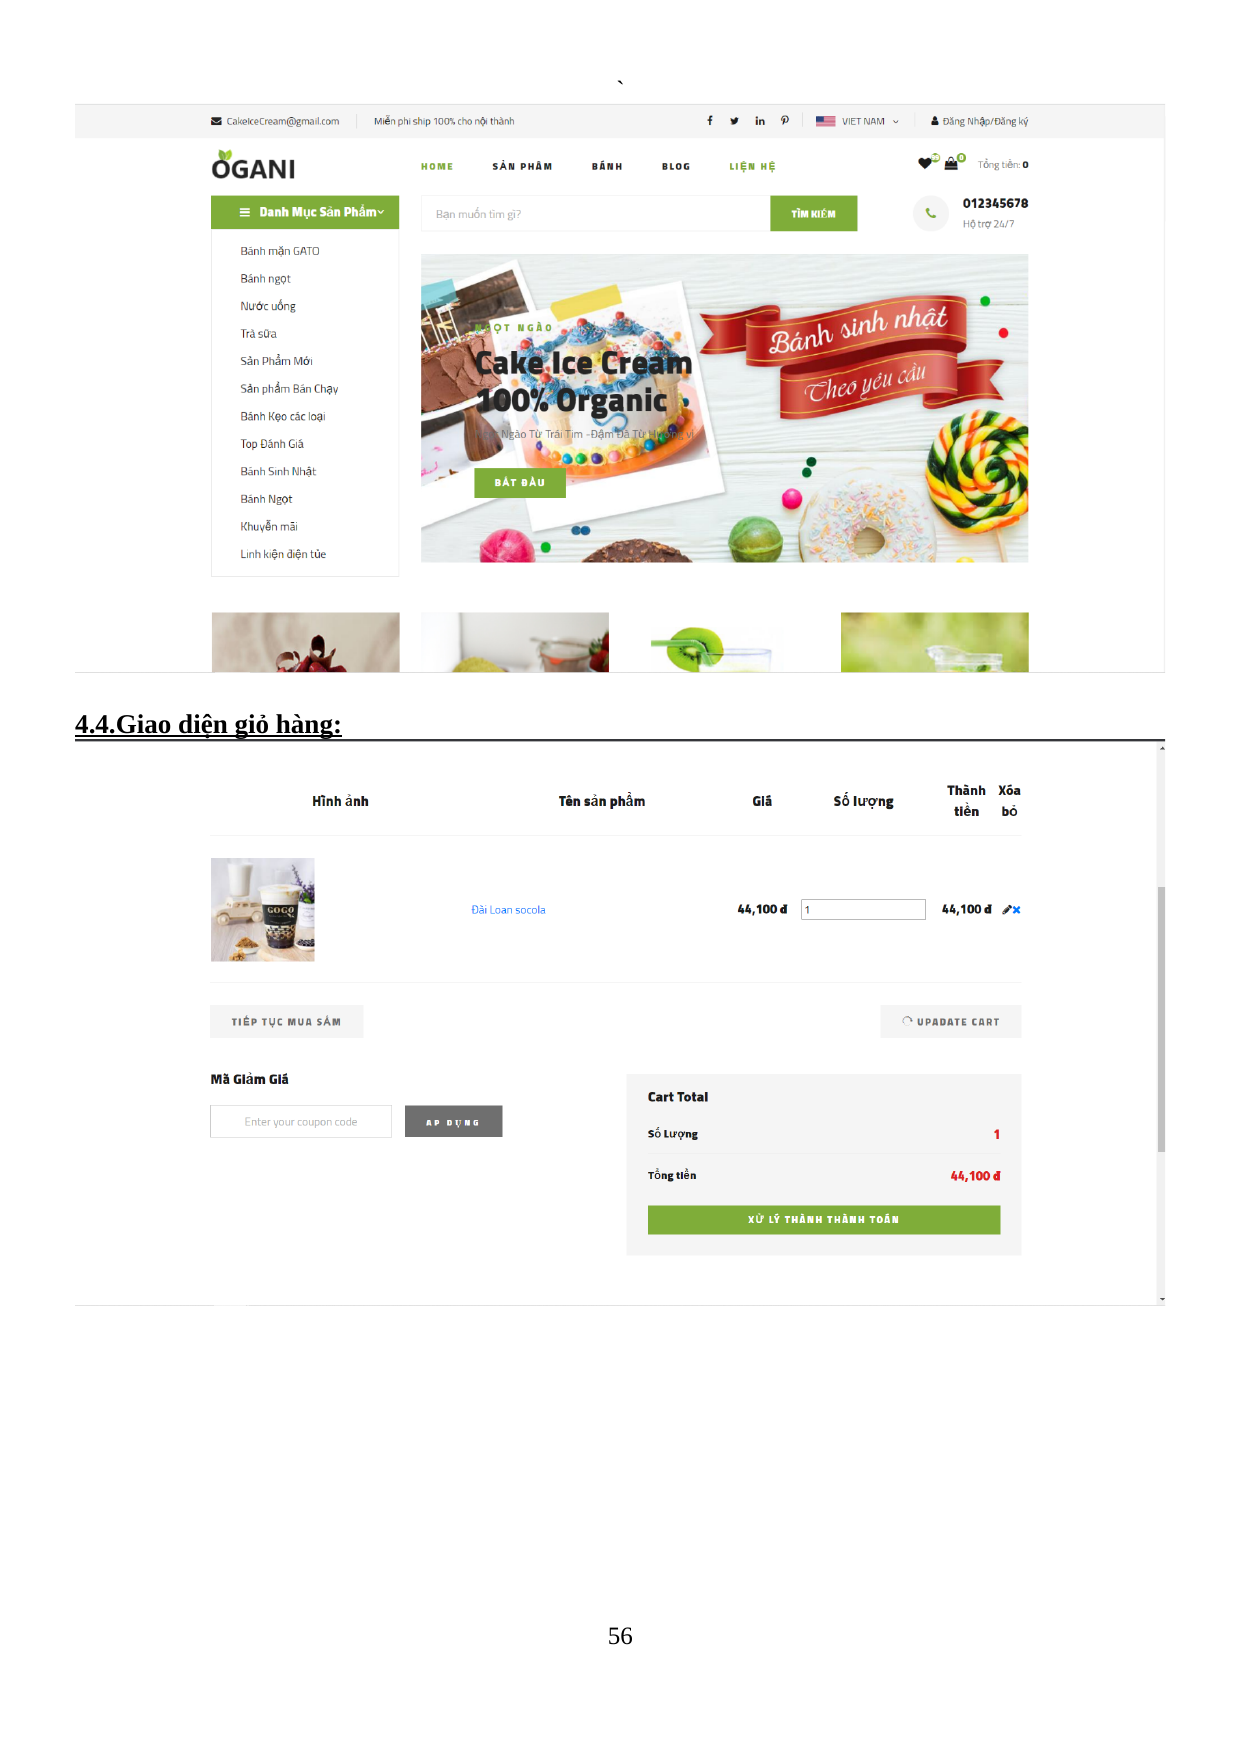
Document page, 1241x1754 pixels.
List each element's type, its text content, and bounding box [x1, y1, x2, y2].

subtitle 4.4.Giao diện giỏ hàng: [75, 708, 1165, 739]
picture [75, 739, 1166, 1306]
picture [75, 103, 1166, 673]
